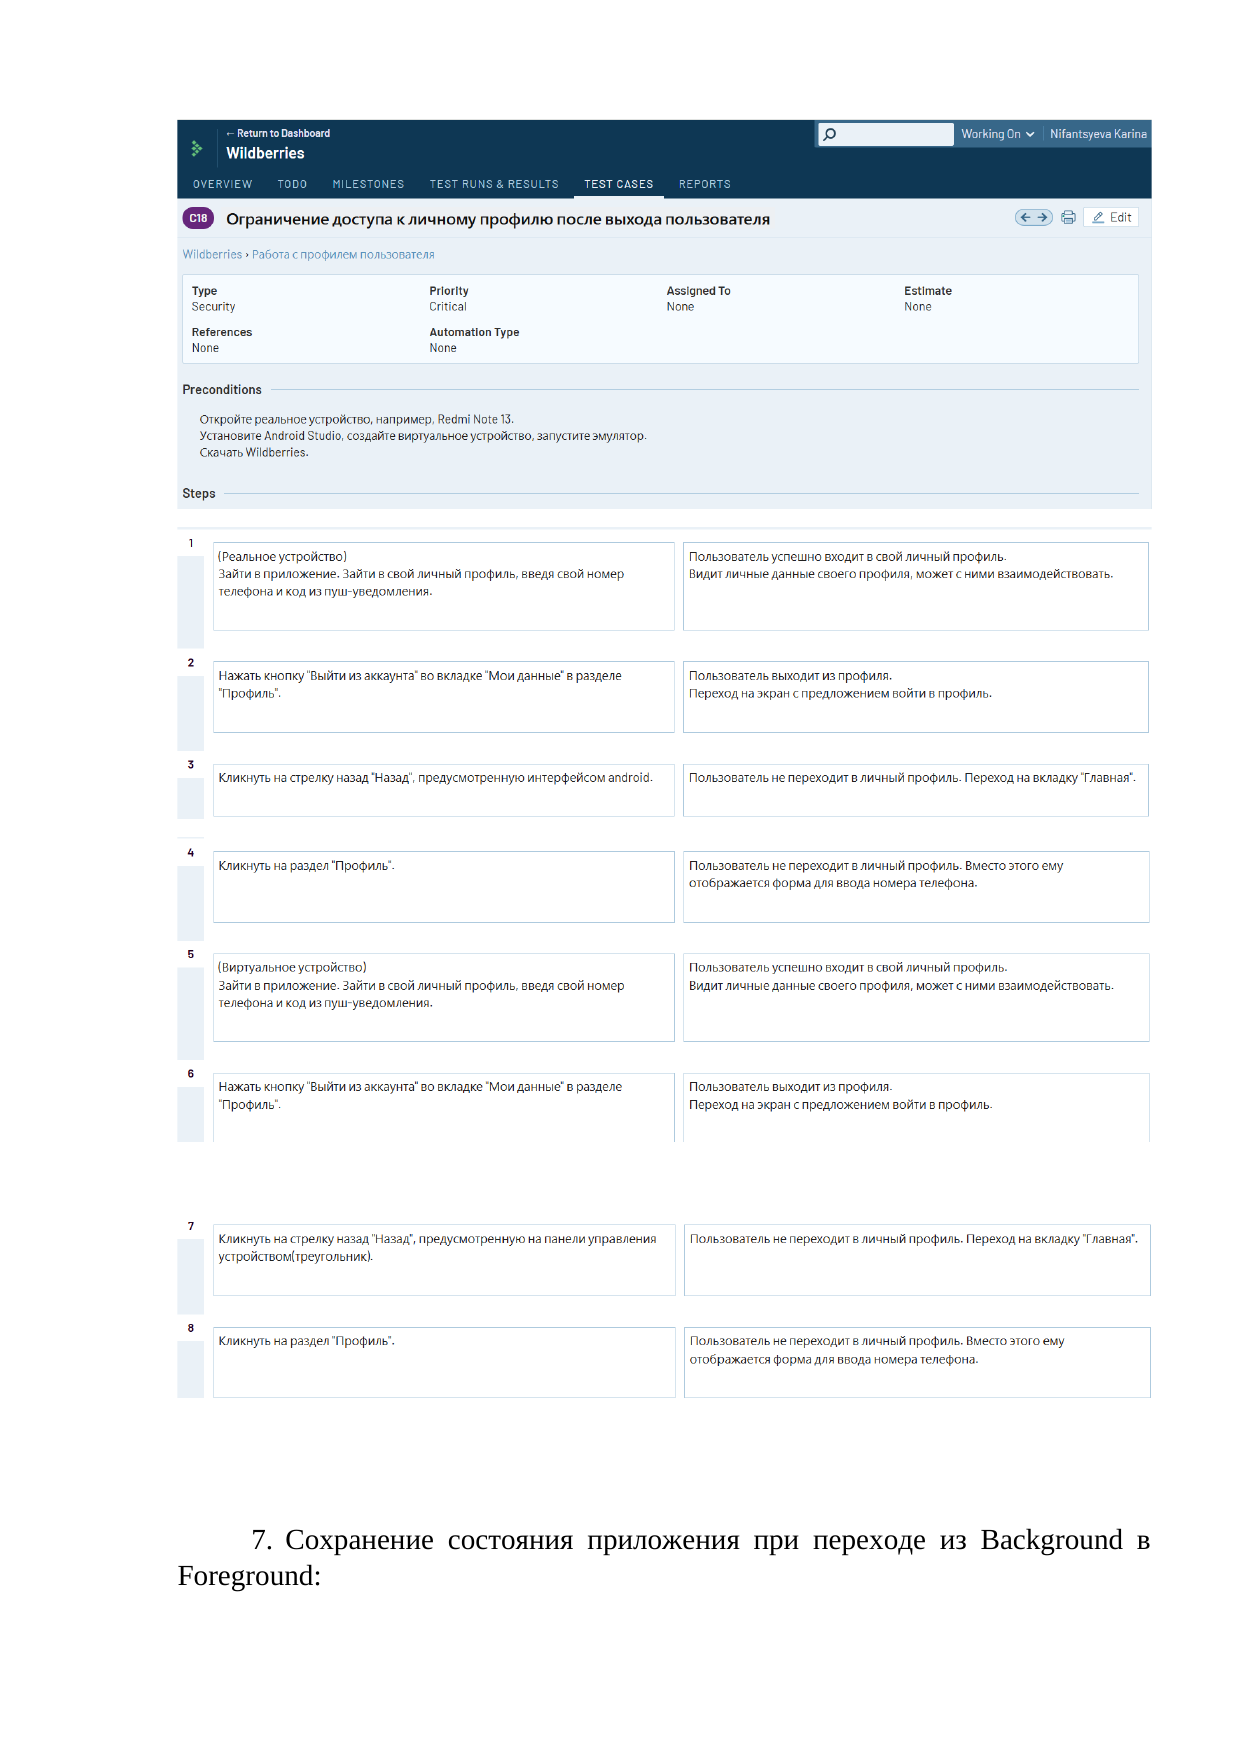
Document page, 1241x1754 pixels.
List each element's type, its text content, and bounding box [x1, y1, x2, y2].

picture [177, 837, 1152, 1142]
text 7. Сохранение состояния приложения при переходе из Background в Foreground: [177, 1522, 1152, 1592]
picture [177, 1212, 1152, 1398]
picture [177, 527, 1152, 819]
picture [177, 118, 1152, 509]
